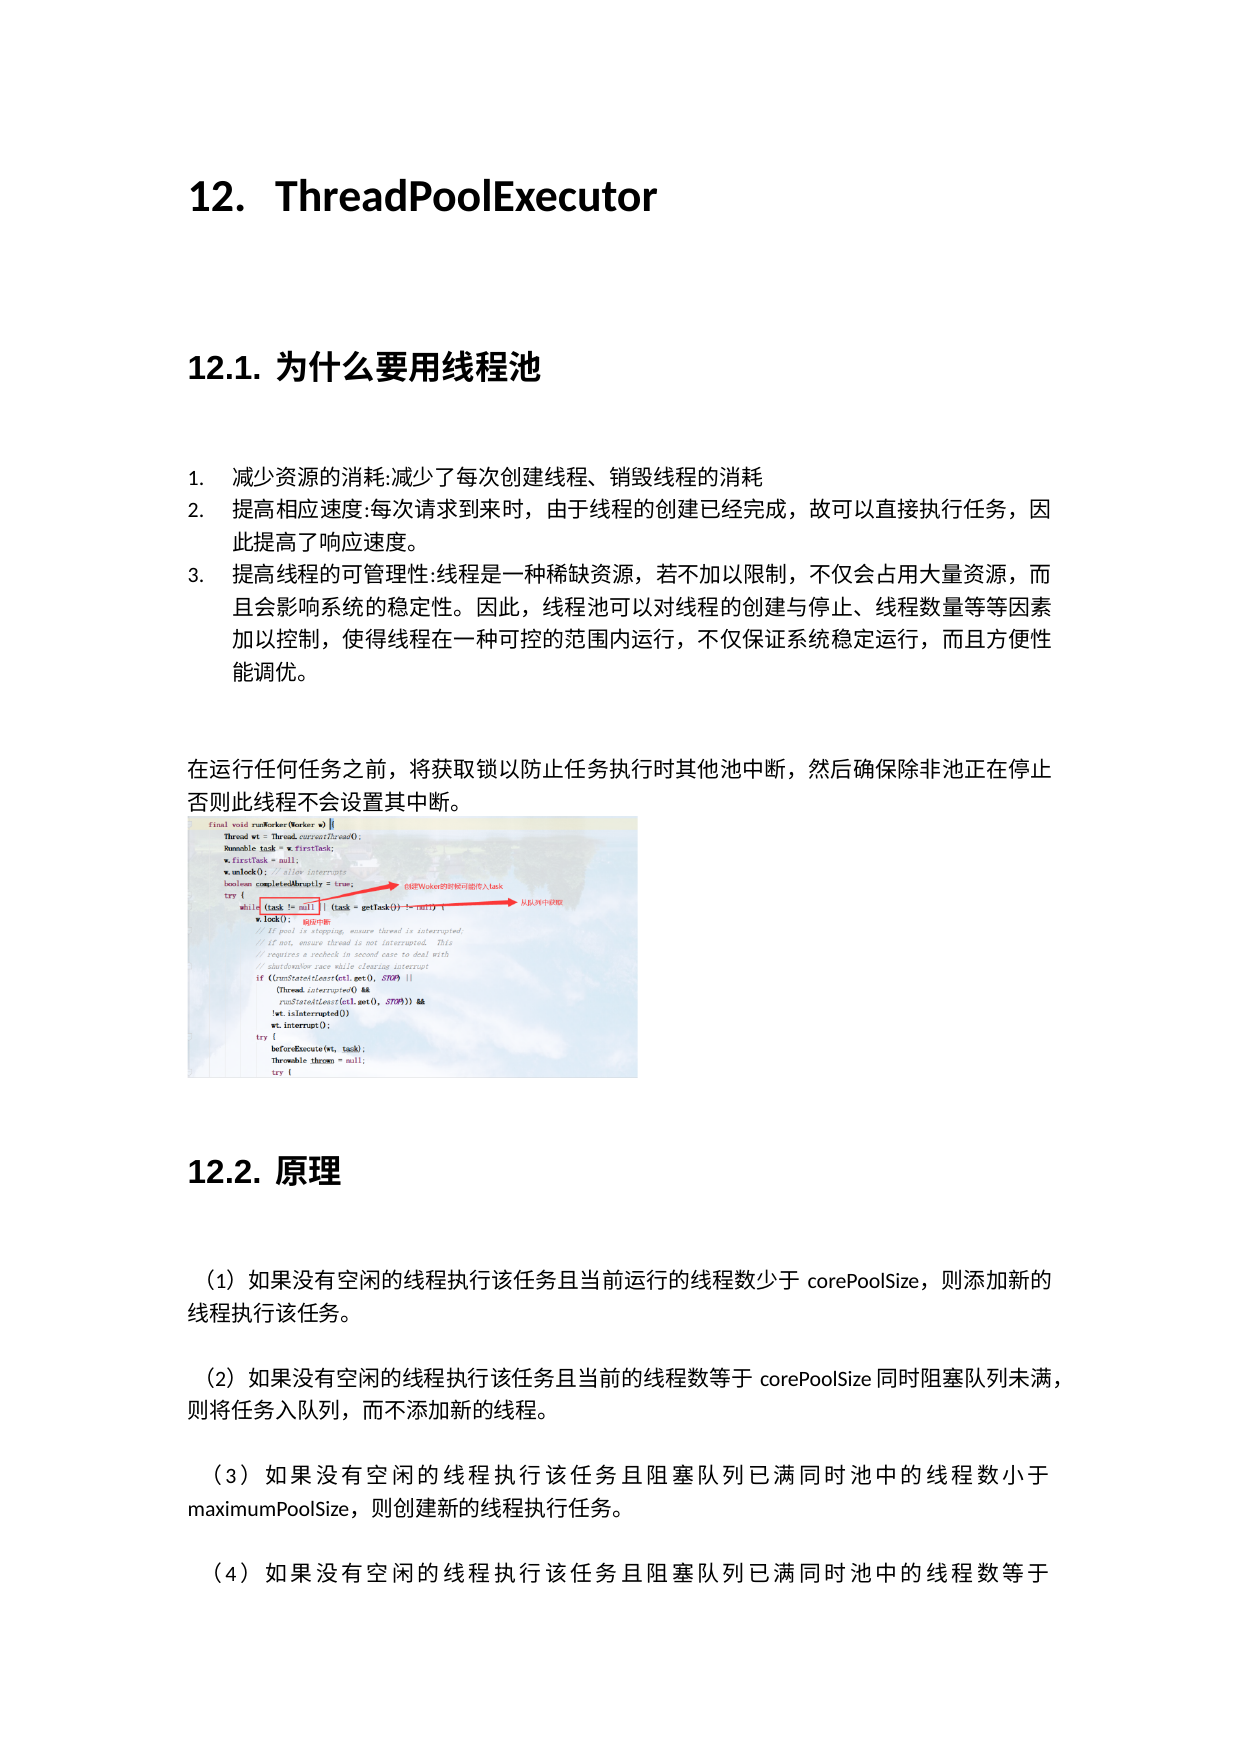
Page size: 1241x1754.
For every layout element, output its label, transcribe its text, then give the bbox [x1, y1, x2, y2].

subtitle 为什么要用线程池 [187, 339, 1053, 404]
text （3）如果没有空闲的线程执行该任务且阻塞队列已满同时池中的线程数小于maximumPoolSize，则创建新的线程执行任务。 [187, 1465, 1053, 1530]
picture [187, 823, 638, 1086]
list 提高线程的可管理性:线程是一种稀缺资源，若不加以限制，不仅会占用大量资源，而且会影响系统的稳定性。因此，线程池可以对线程的创建与停止、线程数量等等因素加以控制，使得线程在一种可控的范围内运行，不仅保证系统稳定运行，而且方便性能调优。 [187, 564, 1053, 694]
text （1）如果没有空闲的线程执行该任务且当前运行的线程数少于corePoolSize，则添加新的线程执行该任务。 [187, 1270, 1053, 1335]
text （2）如果没有空闲的线程执行该任务且当前的线程数等于corePoolSize同时阻塞队列未满，则将任务入队列，而不添加新的线程。 [187, 1368, 1053, 1433]
list 在运行任何任务之前，将获取锁以防止任务执行时其他池中断，然后确保除非池正在停止，否则此线程不会设置其中断。 [187, 759, 1053, 824]
subtitle 原理 [187, 1143, 1053, 1208]
list 减少资源的消耗:减少了每次创建线程、销毁线程的消耗 [187, 466, 1053, 499]
subtitle ThreadPoolExecutor [187, 162, 1053, 227]
list 提高相应速度:每次请求到来时，由于线程的创建已经完成，故可以直接执行任务，因此提高了响应速度。 [187, 499, 1053, 564]
